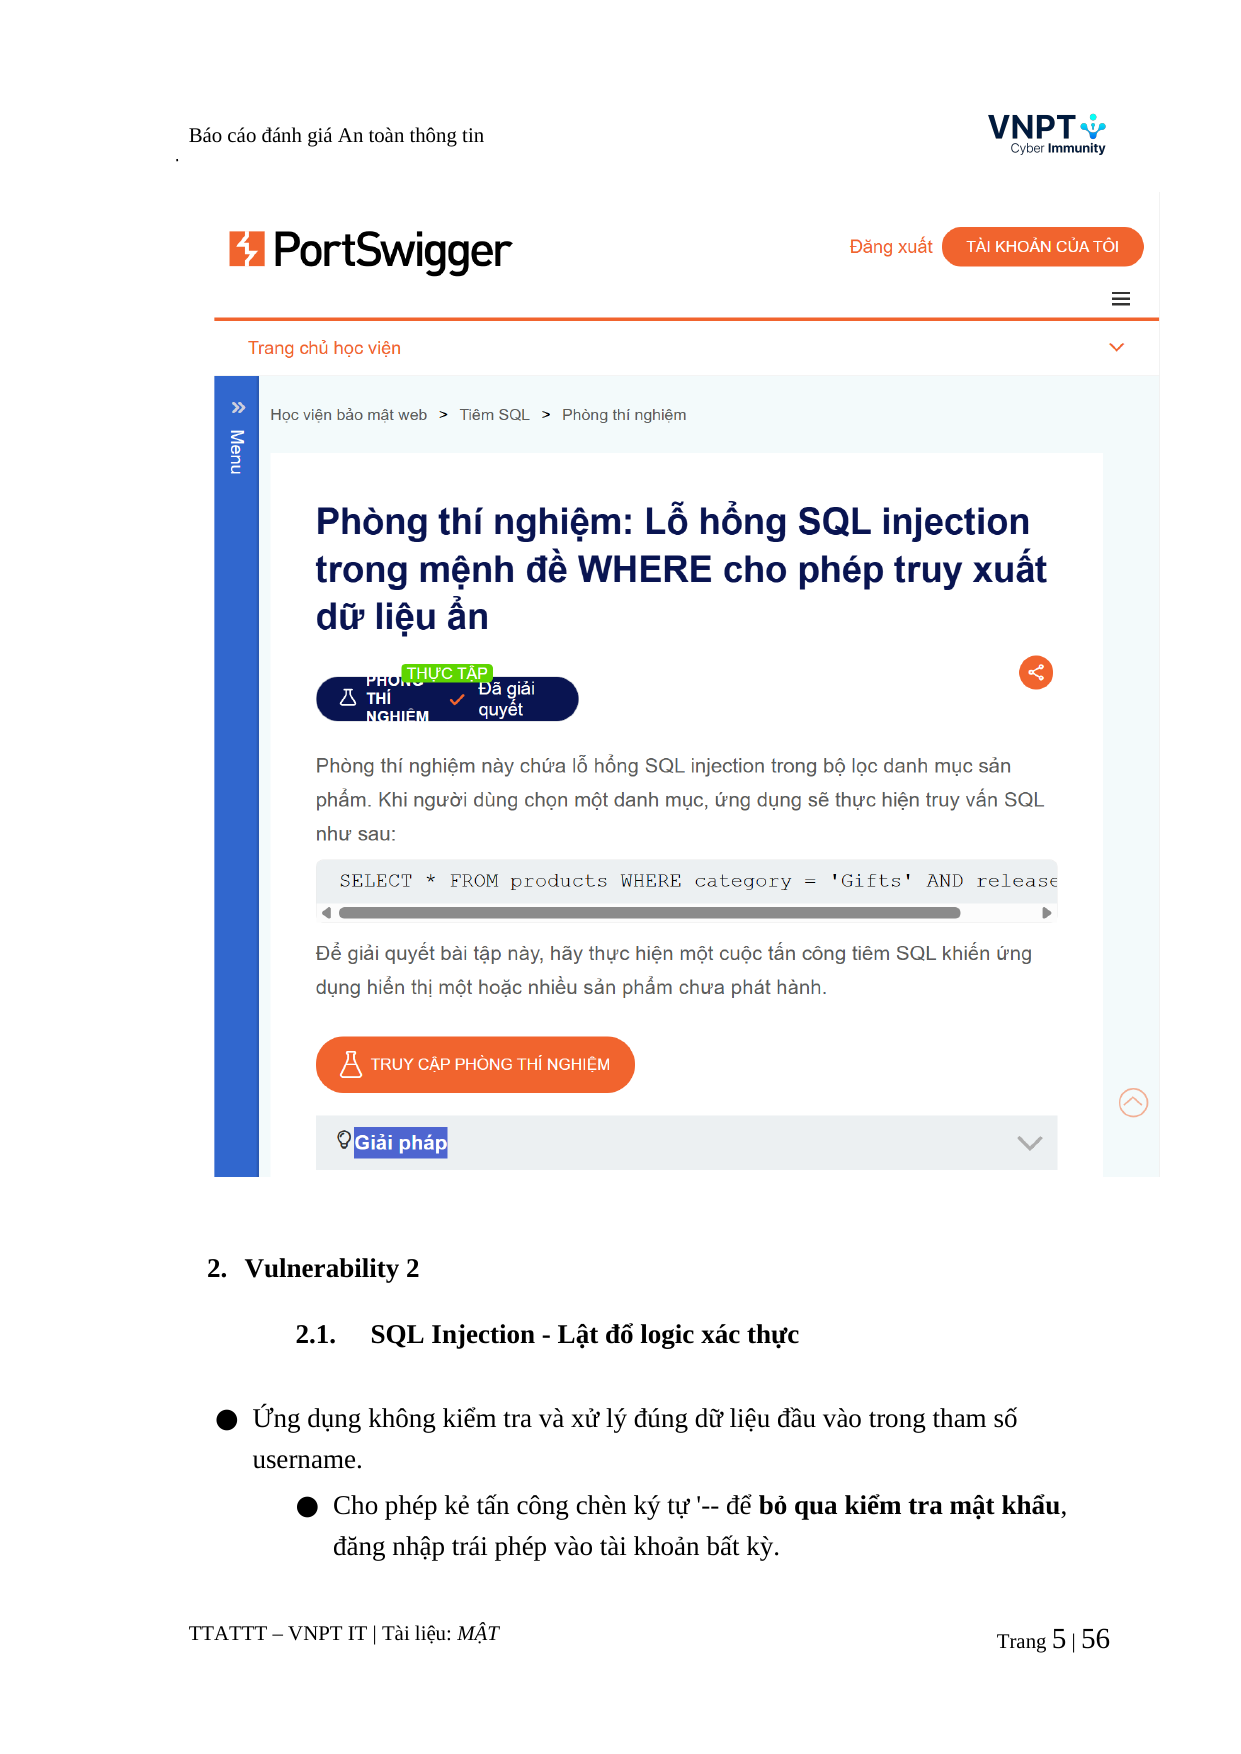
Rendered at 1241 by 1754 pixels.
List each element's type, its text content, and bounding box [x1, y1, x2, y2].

subtitle Vulnerability 2 [207, 1252, 1122, 1284]
list Ứng dụng không kiểm tra và xử lý đúng dữ liệu đầu vào trong tham số username. [215, 1387, 1122, 1474]
picture [984, 110, 1110, 159]
picture [214, 192, 1160, 1177]
list Cho phép kẻ tấn công chèn ký tự '-- để bỏ qua kiểm tra mật khẩu, đăng nhập trái phép vào tài khoản bất kỳ. [295, 1474, 1122, 1561]
subtitle SQL Injection - Lật đổ logic xác thực [295, 1318, 1122, 1349]
